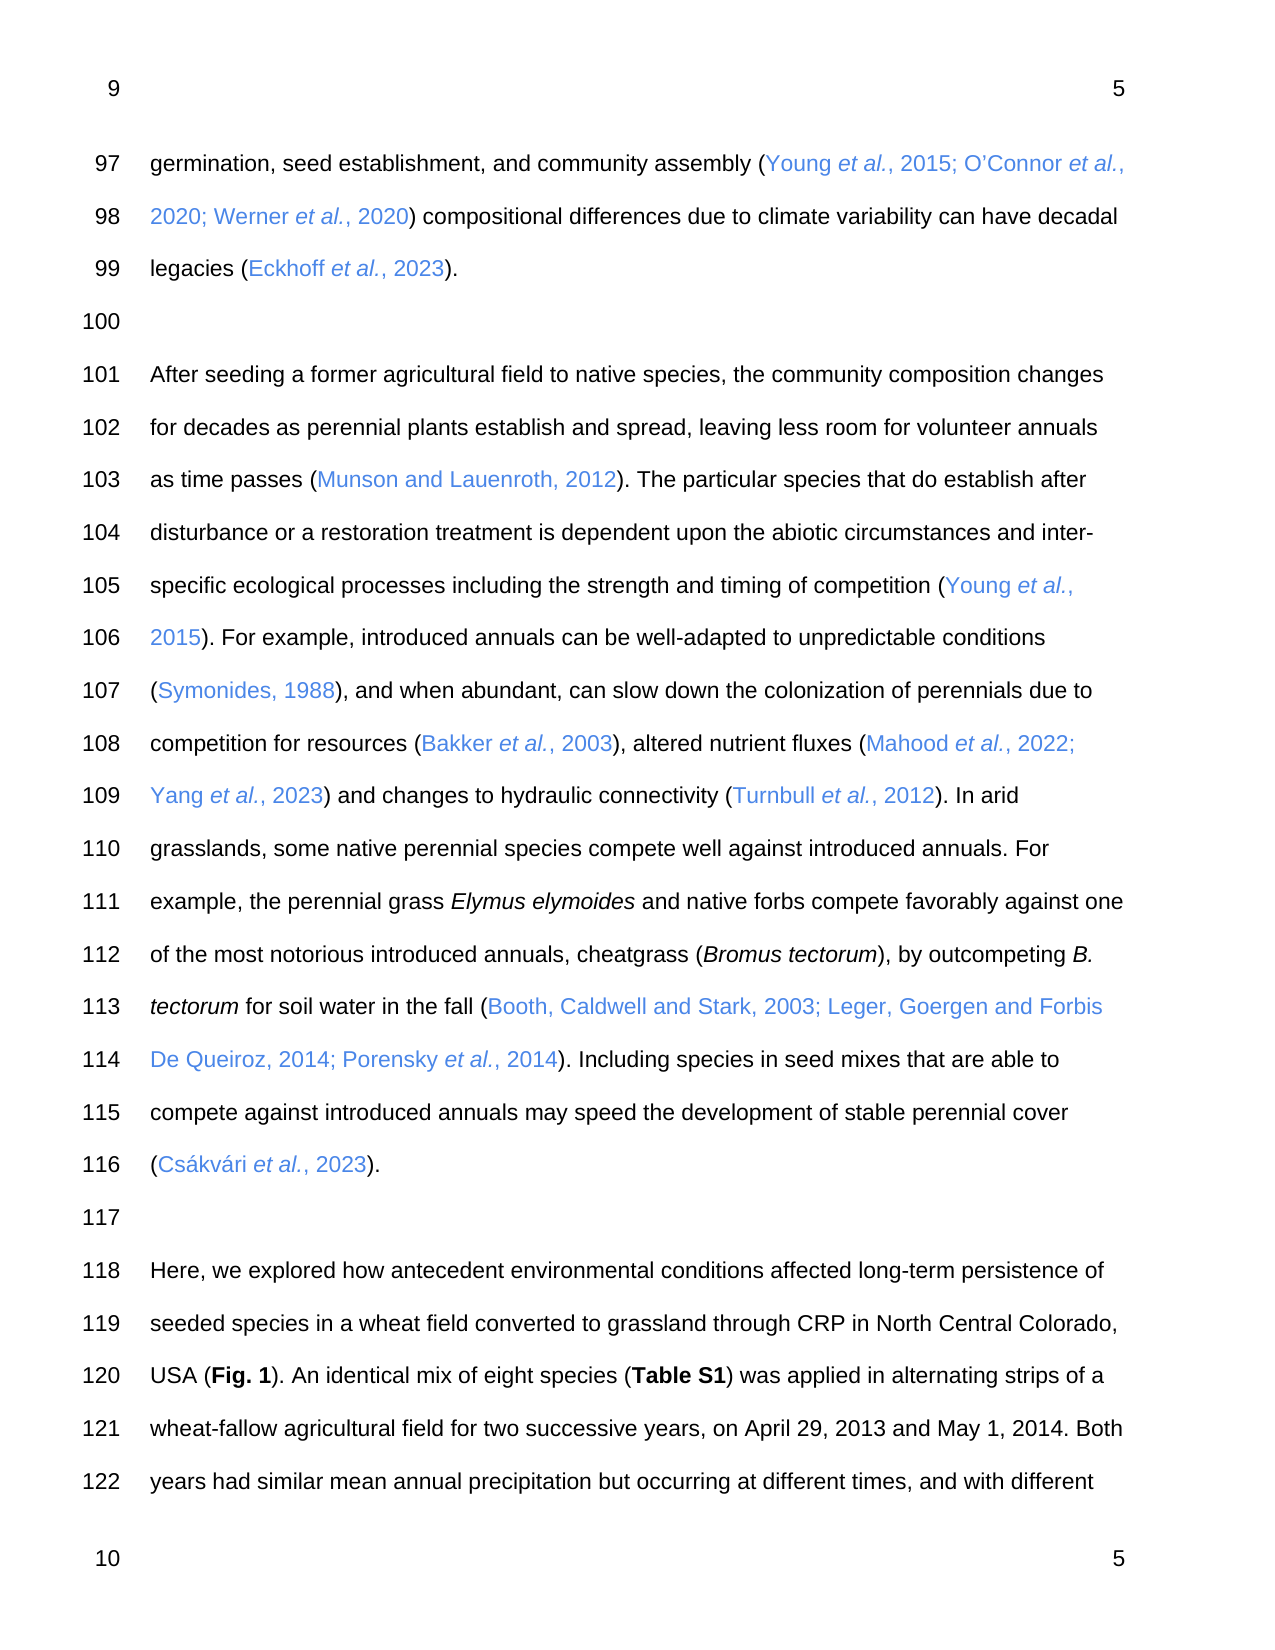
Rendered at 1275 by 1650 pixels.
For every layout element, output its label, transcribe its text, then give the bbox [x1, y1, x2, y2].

text After seeding a former agricultural field to native species, the community composition changes for decades as perennial plants establish and spread, leaving less room for volunteer annuals as time passes (Munson and Lauenroth, 2012). The particular species that do establish after disturbance or a restoration treatment is dependent upon the abiotic circumstances and inter-specific ecological processes including the strength and timing of competition (Young et al., 2015). For example, introduced annuals can be well-adapted to unpredictable conditions (Symonides, 1988), and when abundant, can slow down the colonization of perennials due to competition for resources (Bakker et al., 2003), altered nutrient fluxes (Mahood et al., 2022; Yang et al., 2023) and changes to hydraulic connectivity (Turnbull et al., 2012). In arid grasslands, some native perennial species compete well against introduced annuals. For example, the perennial grass Elymus elymoides and native forbs compete favorably against one of the most notorious introduced annuals, cheatgrass (Bromus tectorum), by outcompeting B. tectorum for soil water in the fall (Booth, Caldwell and Stark, 2003; Leger, Goergen and Forbis De Queiroz, 2014; Porensky et al., 2014). Including species in seed mixes that are able to compete against introduced annuals may speed the development of stable perennial cover (Csákvári et al., 2023). [150, 361, 1125, 1178]
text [150, 150, 1125, 282]
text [150, 1257, 1125, 1494]
